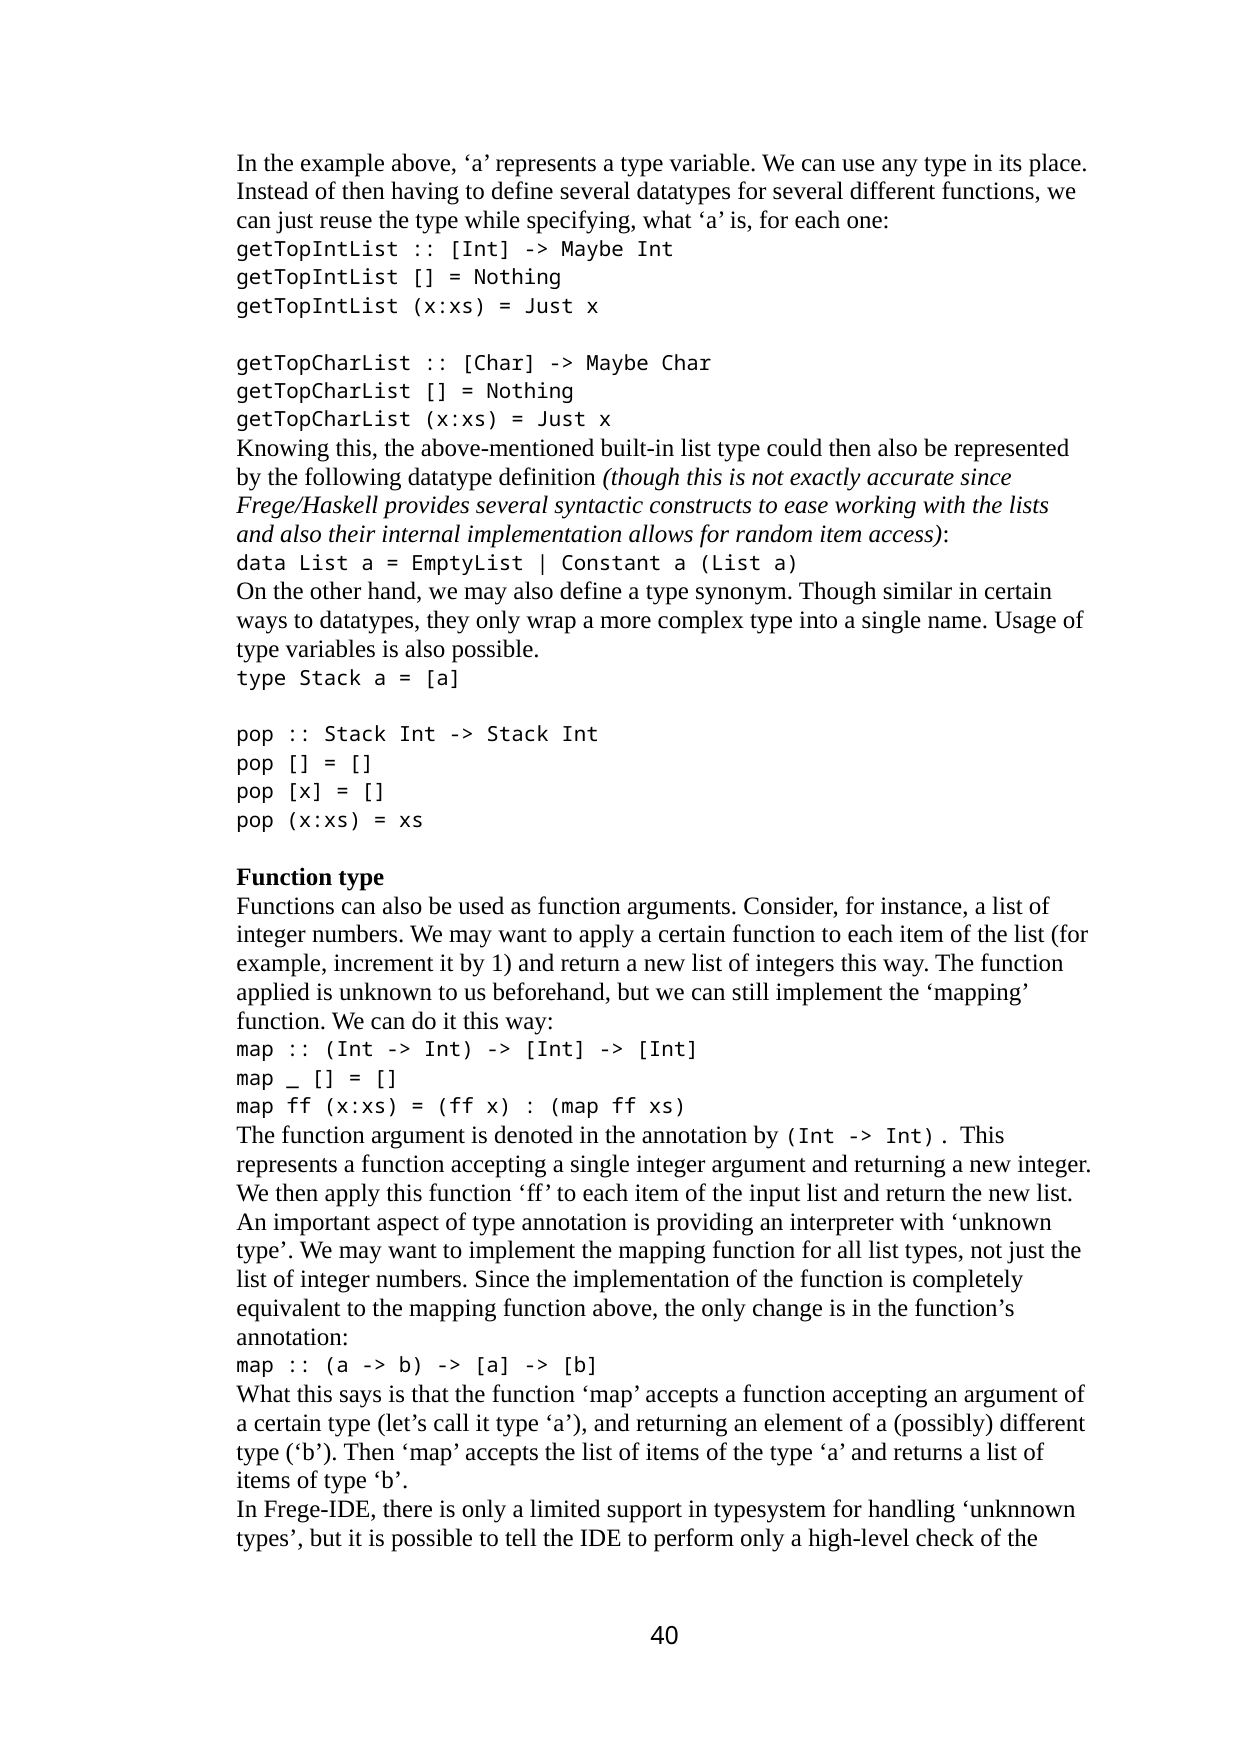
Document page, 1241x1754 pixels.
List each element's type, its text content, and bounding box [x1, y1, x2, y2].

text getTopCharList [] = Nothing [236, 376, 1092, 404]
text map :: (Int -> Int) -> [Int] -> [Int] [236, 1034, 1092, 1063]
text The function argument is denoted in the annotation by (Int -> Int) . This represents a function accepting a single integer argument and returning a new integer. We then apply this function ‘ff’ to each item of the input list and return the new list. [236, 1120, 1092, 1207]
text What this says is that the function ‘map’ accepts a function accepting an argument of a certain type (let’s call it type ‘a’), and returning an element of a (possibly) different type (‘b’). Then ‘map’ accepts the list of items of the type ‘a’ and returns a list of items of type ‘b’. [236, 1379, 1092, 1494]
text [236, 1494, 1092, 1552]
text map ff (x:xs) = (ff x) : (map ff xs) [236, 1091, 1092, 1120]
text pop [] = [] [236, 748, 1092, 776]
text Function type [236, 862, 1092, 891]
text On the other hand, we may also define a type synonym. Though similar in certain ways to datatypes, they only wrap a more complex type into a single name. Usage of type variables is also possible. [236, 576, 1092, 663]
text Knowing this, the above-mentioned built-in list type could then also be represented by the following datatype definition (though this is not exactly accurate since Frege/Haskell provides several syntactic constructs to ease working with the lists and also their internal implementation allows for random item access): [236, 433, 1092, 548]
text map :: (a -> b) -> [a] -> [b] [236, 1351, 1092, 1379]
text pop :: Stack Int -> Stack Int [236, 719, 1092, 748]
text getTopCharList :: [Char] -> Maybe Char [236, 348, 1092, 376]
text map _ [] = [] [236, 1063, 1092, 1091]
text getTopCharList (x:xs) = Just x [236, 404, 1092, 433]
text getTopIntList :: [Int] -> Maybe Int [236, 234, 1092, 262]
text In the example above, ‘a’ represents a type variable. We can use any type in its place. Instead of then having to define several datatypes for several different functions, we can just reuse the type while specifying, what ‘a’ is, for each one: [236, 148, 1092, 234]
text getTopIntList (x:xs) = Just x [236, 291, 1092, 319]
text getTopIntList [] = Nothing [236, 262, 1092, 291]
text Functions can also be used as function arguments. Consider, for instance, a list of integer numbers. We may want to apply a certain function to each item of the list (for example, increment it by 1) and return a new list of integers this way. The function applied is unknown to us beforehand, but we can still implement the ‘mapping’ function. We can do it this way: [236, 891, 1092, 1034]
text pop (x:xs) = xs [236, 805, 1092, 833]
text An important aspect of type annotation is providing an interpreter with ‘unknown type’. We may want to implement the mapping function for all list types, not just the list of integer numbers. Since the implementation of the function is completely equivalent to the mapping function above, the only change is in the function’s annotation: [236, 1207, 1092, 1351]
text data List a = EmptyList | Constant a (List a) [236, 548, 1092, 576]
text pop [x] = [] [236, 776, 1092, 805]
text type Stack a = [a] [236, 663, 1092, 691]
